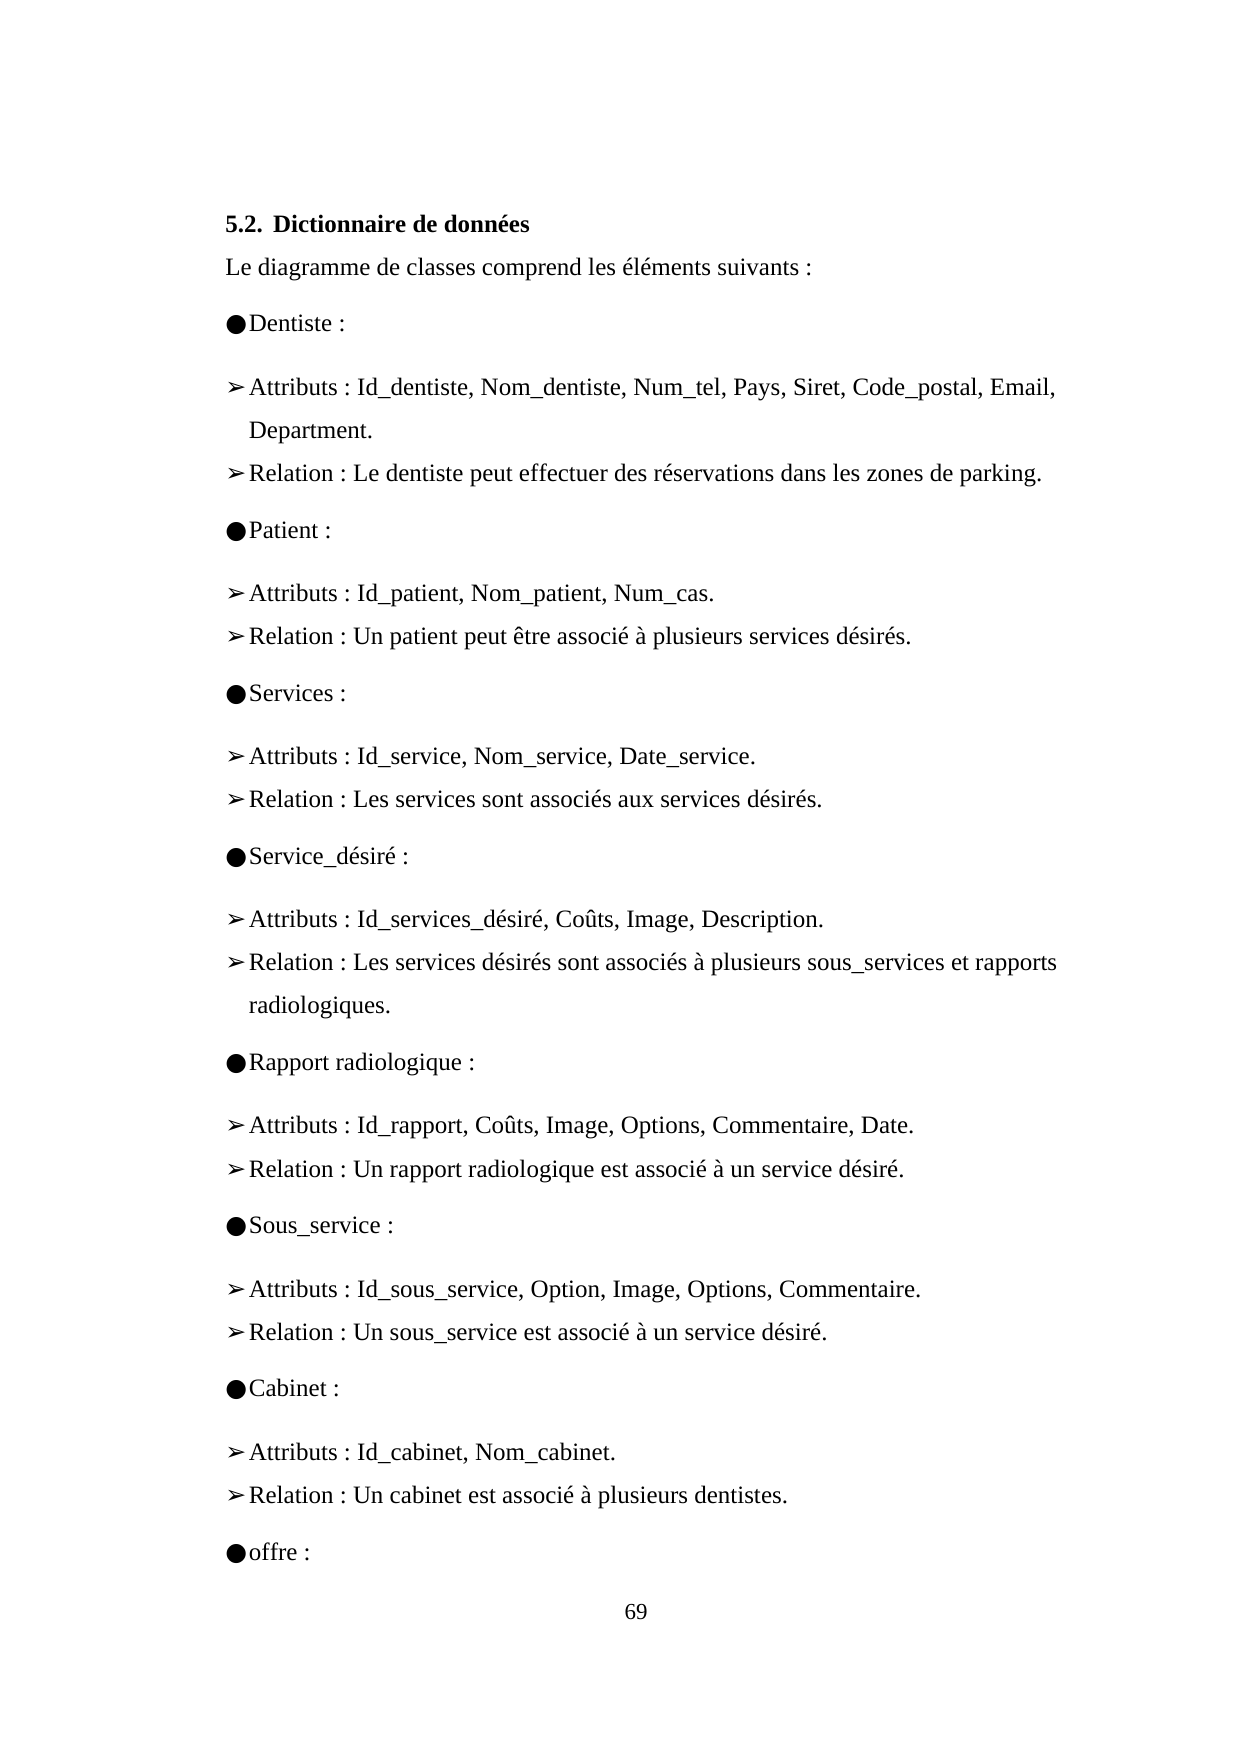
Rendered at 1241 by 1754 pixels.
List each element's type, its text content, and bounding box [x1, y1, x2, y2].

list Relation : Un patient peut être associé à plusieurs services désirés. [225, 621, 1076, 650]
list Dentiste : [225, 295, 1076, 346]
list Sous_service : [225, 1197, 1076, 1248]
list Relation : Les services désirés sont associés à plusieurs sous_services et rapports radiologiques. [225, 947, 1076, 1019]
text Le diagramme de classes comprend les éléments suivants : [225, 252, 1076, 281]
list Attributs : Id_dentiste, Nom_dentiste, Num_tel, Pays, Siret, Code_postal, Email, Department. [225, 372, 1076, 444]
list Attributs : Id_service, Nom_service, Date_service. [225, 741, 1076, 770]
list Attributs : Id_services_désiré, Coûts, Image, Description. [225, 904, 1076, 933]
list Attributs : Id_sous_service, Option, Image, Options, Commentaire. [225, 1274, 1076, 1302]
list Cabinet : [225, 1360, 1076, 1411]
list Attributs : Id_patient, Nom_patient, Num_cas. [225, 578, 1076, 607]
list Services : [225, 664, 1076, 716]
list Relation : Un cabinet est associé à plusieurs dentistes. [225, 1480, 1076, 1509]
list Attributs : Id_cabinet, Nom_cabinet. [225, 1437, 1076, 1466]
list Relation : Le dentiste peut effectuer des réservations dans les zones de parking. [225, 458, 1076, 487]
list Relation : Un rapport radiologique est associé à un service désiré. [225, 1154, 1076, 1182]
list Patient : [225, 501, 1076, 552]
list offre : [225, 1523, 1076, 1574]
list Dictionnaire de données [225, 209, 1076, 237]
list Attributs : Id_rapport, Coûts, Image, Options, Commentaire, Date. [225, 1111, 1076, 1139]
list Relation : Les services sont associés aux services désirés. [225, 784, 1076, 813]
list Relation : Un sous_service est associé à un service désiré. [225, 1317, 1076, 1346]
list Rapport radiologique : [225, 1034, 1076, 1085]
list Service_désiré : [225, 827, 1076, 879]
